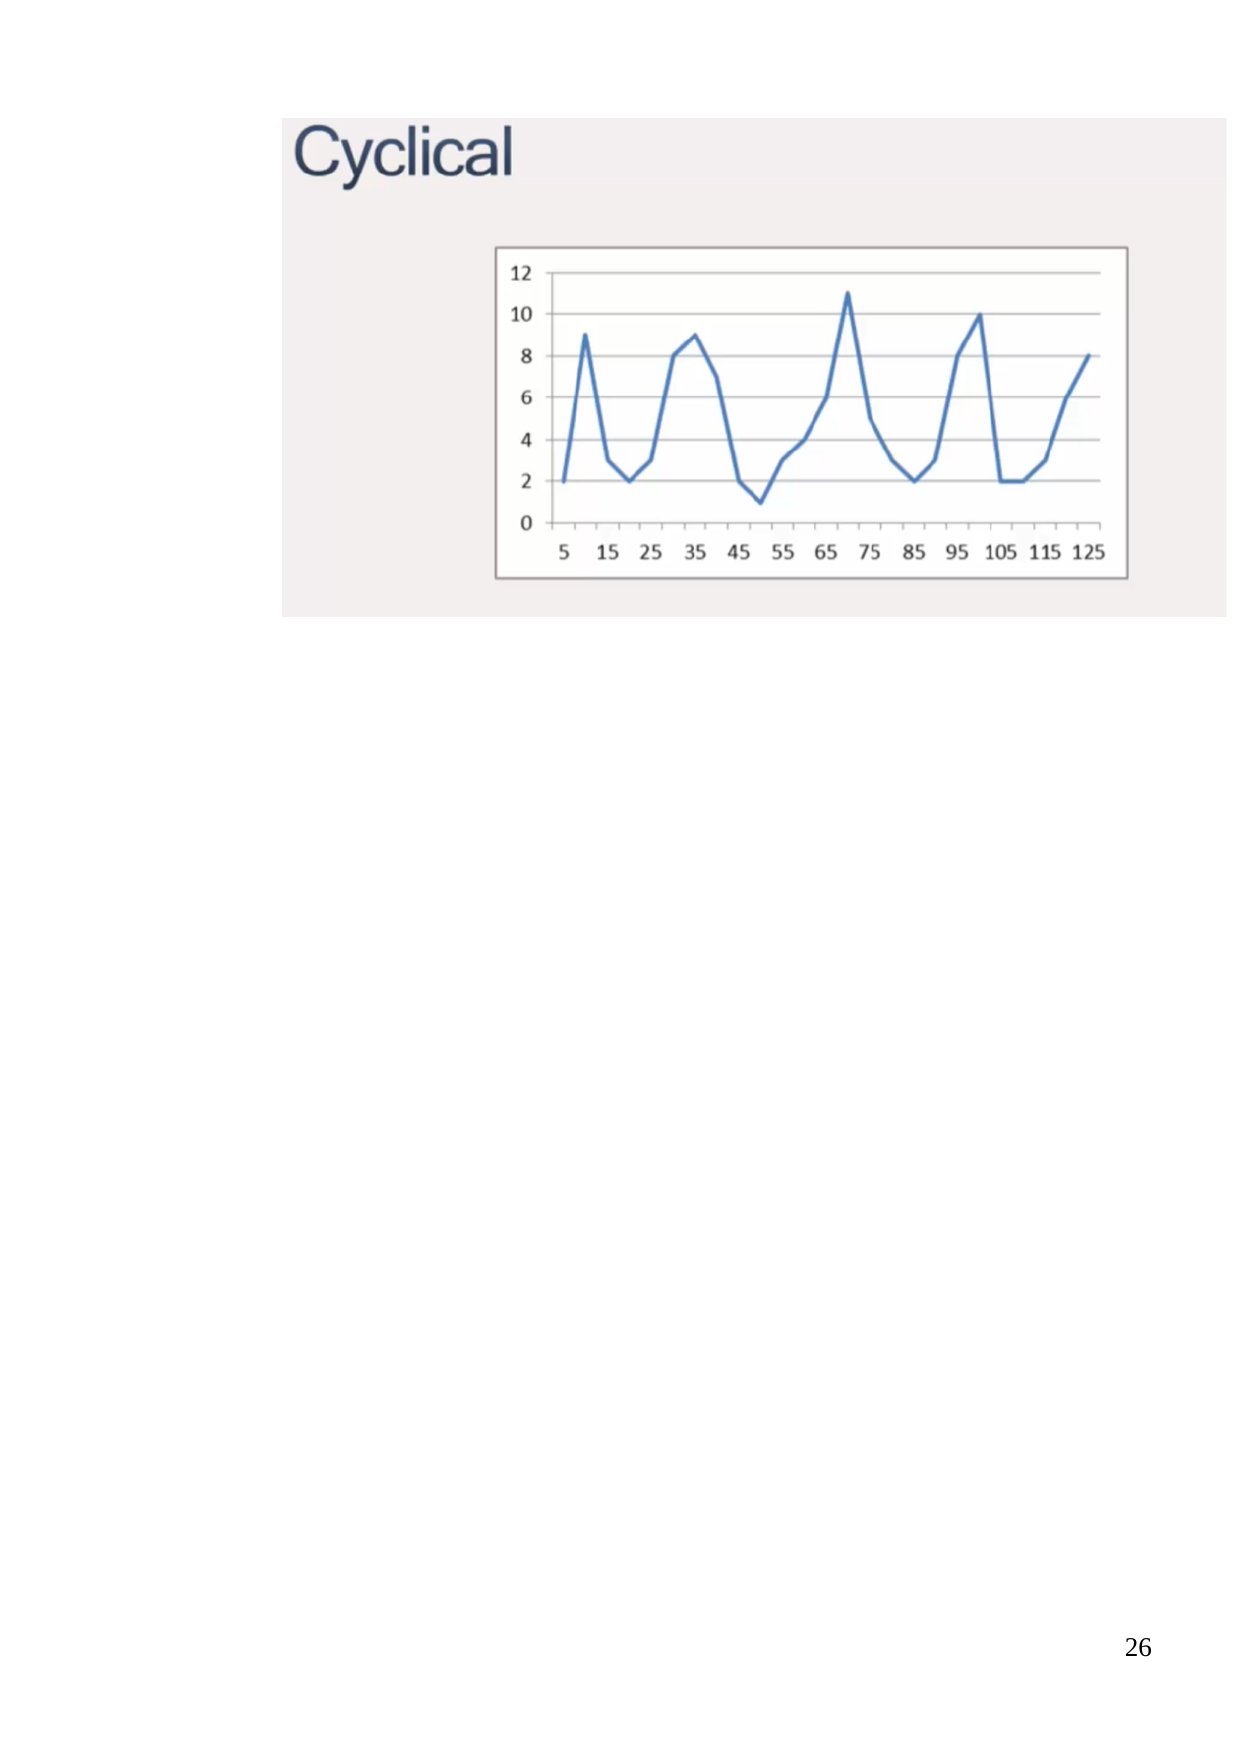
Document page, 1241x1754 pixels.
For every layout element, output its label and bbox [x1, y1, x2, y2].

picture [281, 118, 1227, 617]
